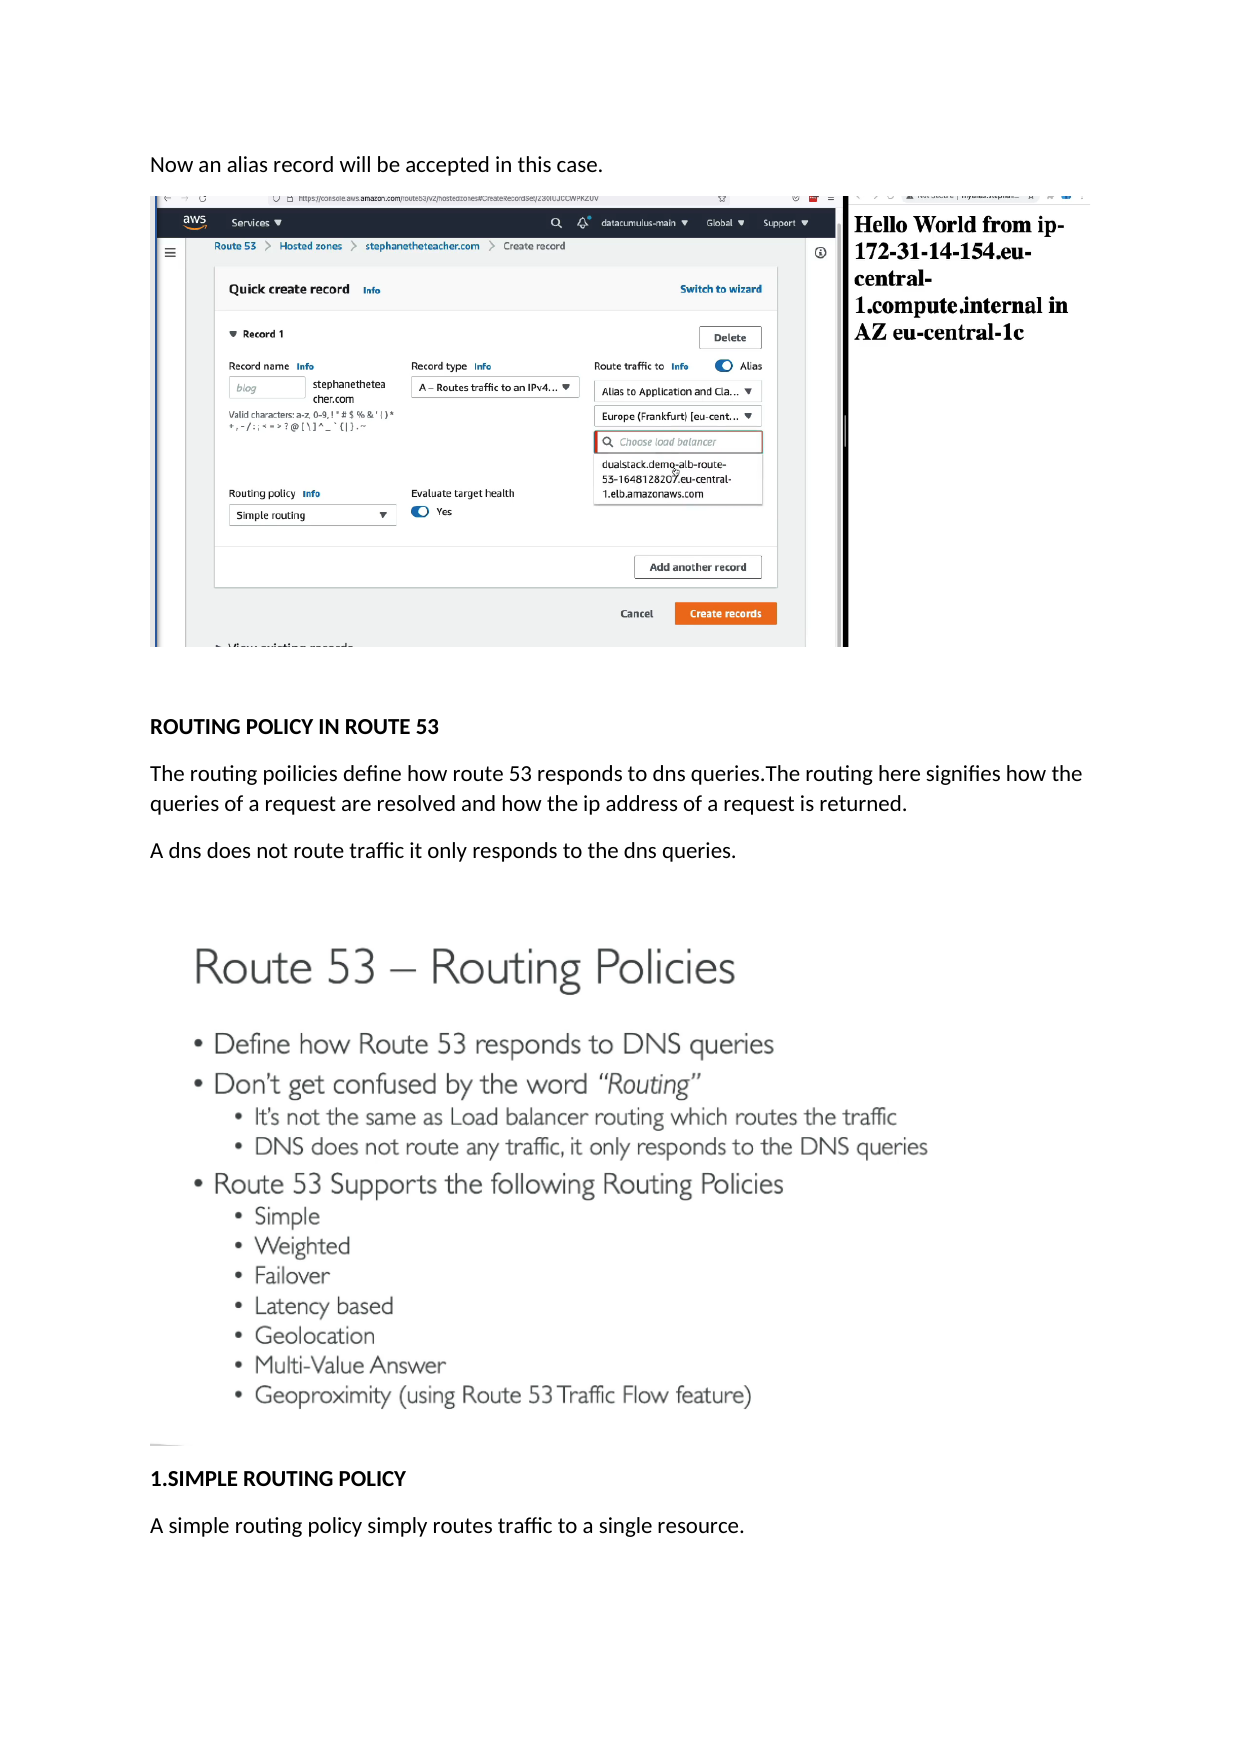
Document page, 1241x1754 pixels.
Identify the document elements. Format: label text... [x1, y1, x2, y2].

text 1.SIMPLE ROUTING POLICY [150, 1464, 1090, 1492]
text A dns does not route traffic it only responds to the dns queries. [150, 836, 1090, 864]
text Now an alias record will be accepted in this case. [150, 150, 1090, 178]
text ROUTING POLICY IN ROUTE 53 [150, 712, 1090, 740]
picture [150, 929, 1091, 1446]
text The routing poilicies define how route 53 responds to dns queries.The routing here signifies how the queries of a request are resolved and how the ip address of a request is returned. [150, 759, 1090, 817]
text A simple routing policy simply routes traffic to a single resource. [150, 1511, 1090, 1539]
picture [150, 196, 1091, 647]
